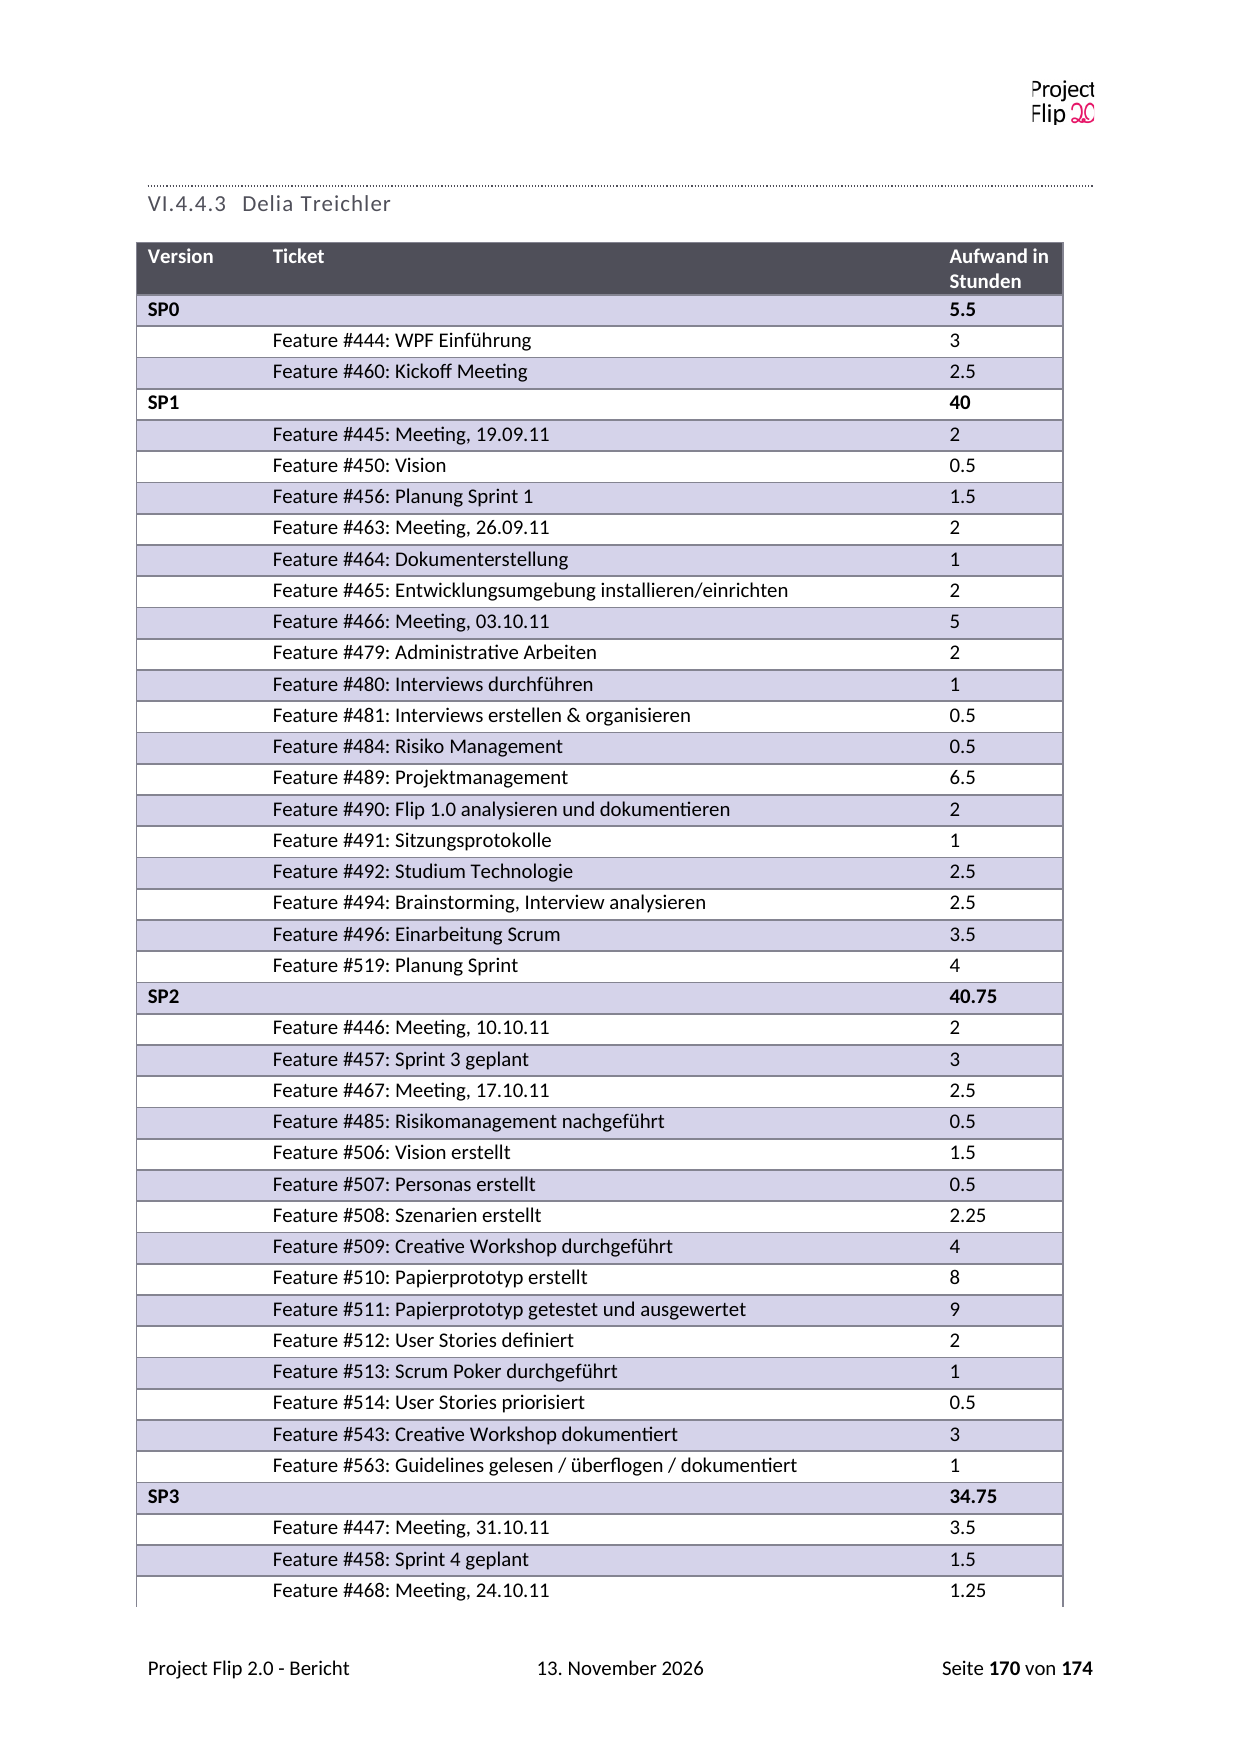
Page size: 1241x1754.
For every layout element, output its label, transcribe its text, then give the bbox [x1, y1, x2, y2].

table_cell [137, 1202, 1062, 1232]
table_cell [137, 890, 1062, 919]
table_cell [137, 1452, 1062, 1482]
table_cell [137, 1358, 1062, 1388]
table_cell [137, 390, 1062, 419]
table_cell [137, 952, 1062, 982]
picture [1081, 79, 1097, 124]
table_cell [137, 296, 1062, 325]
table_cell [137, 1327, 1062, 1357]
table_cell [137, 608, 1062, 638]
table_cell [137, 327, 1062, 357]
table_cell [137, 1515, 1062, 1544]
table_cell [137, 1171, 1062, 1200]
subtitle Delia Treichler [148, 185, 1093, 217]
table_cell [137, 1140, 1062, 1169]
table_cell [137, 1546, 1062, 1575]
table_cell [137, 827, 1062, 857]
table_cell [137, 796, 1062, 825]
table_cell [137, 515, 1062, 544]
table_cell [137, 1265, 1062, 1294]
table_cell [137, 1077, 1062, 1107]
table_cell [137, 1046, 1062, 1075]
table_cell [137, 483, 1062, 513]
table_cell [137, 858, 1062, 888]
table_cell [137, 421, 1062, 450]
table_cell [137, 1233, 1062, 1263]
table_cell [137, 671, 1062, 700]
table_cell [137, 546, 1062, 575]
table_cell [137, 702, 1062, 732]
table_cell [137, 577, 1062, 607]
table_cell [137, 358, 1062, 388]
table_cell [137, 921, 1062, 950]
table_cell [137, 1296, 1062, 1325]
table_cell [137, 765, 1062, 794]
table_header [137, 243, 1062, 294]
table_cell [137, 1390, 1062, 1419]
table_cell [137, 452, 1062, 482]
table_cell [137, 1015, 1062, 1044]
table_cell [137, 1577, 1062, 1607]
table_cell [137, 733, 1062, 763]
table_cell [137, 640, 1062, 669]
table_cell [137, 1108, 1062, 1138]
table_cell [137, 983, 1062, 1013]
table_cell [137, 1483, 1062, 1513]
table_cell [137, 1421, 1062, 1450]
